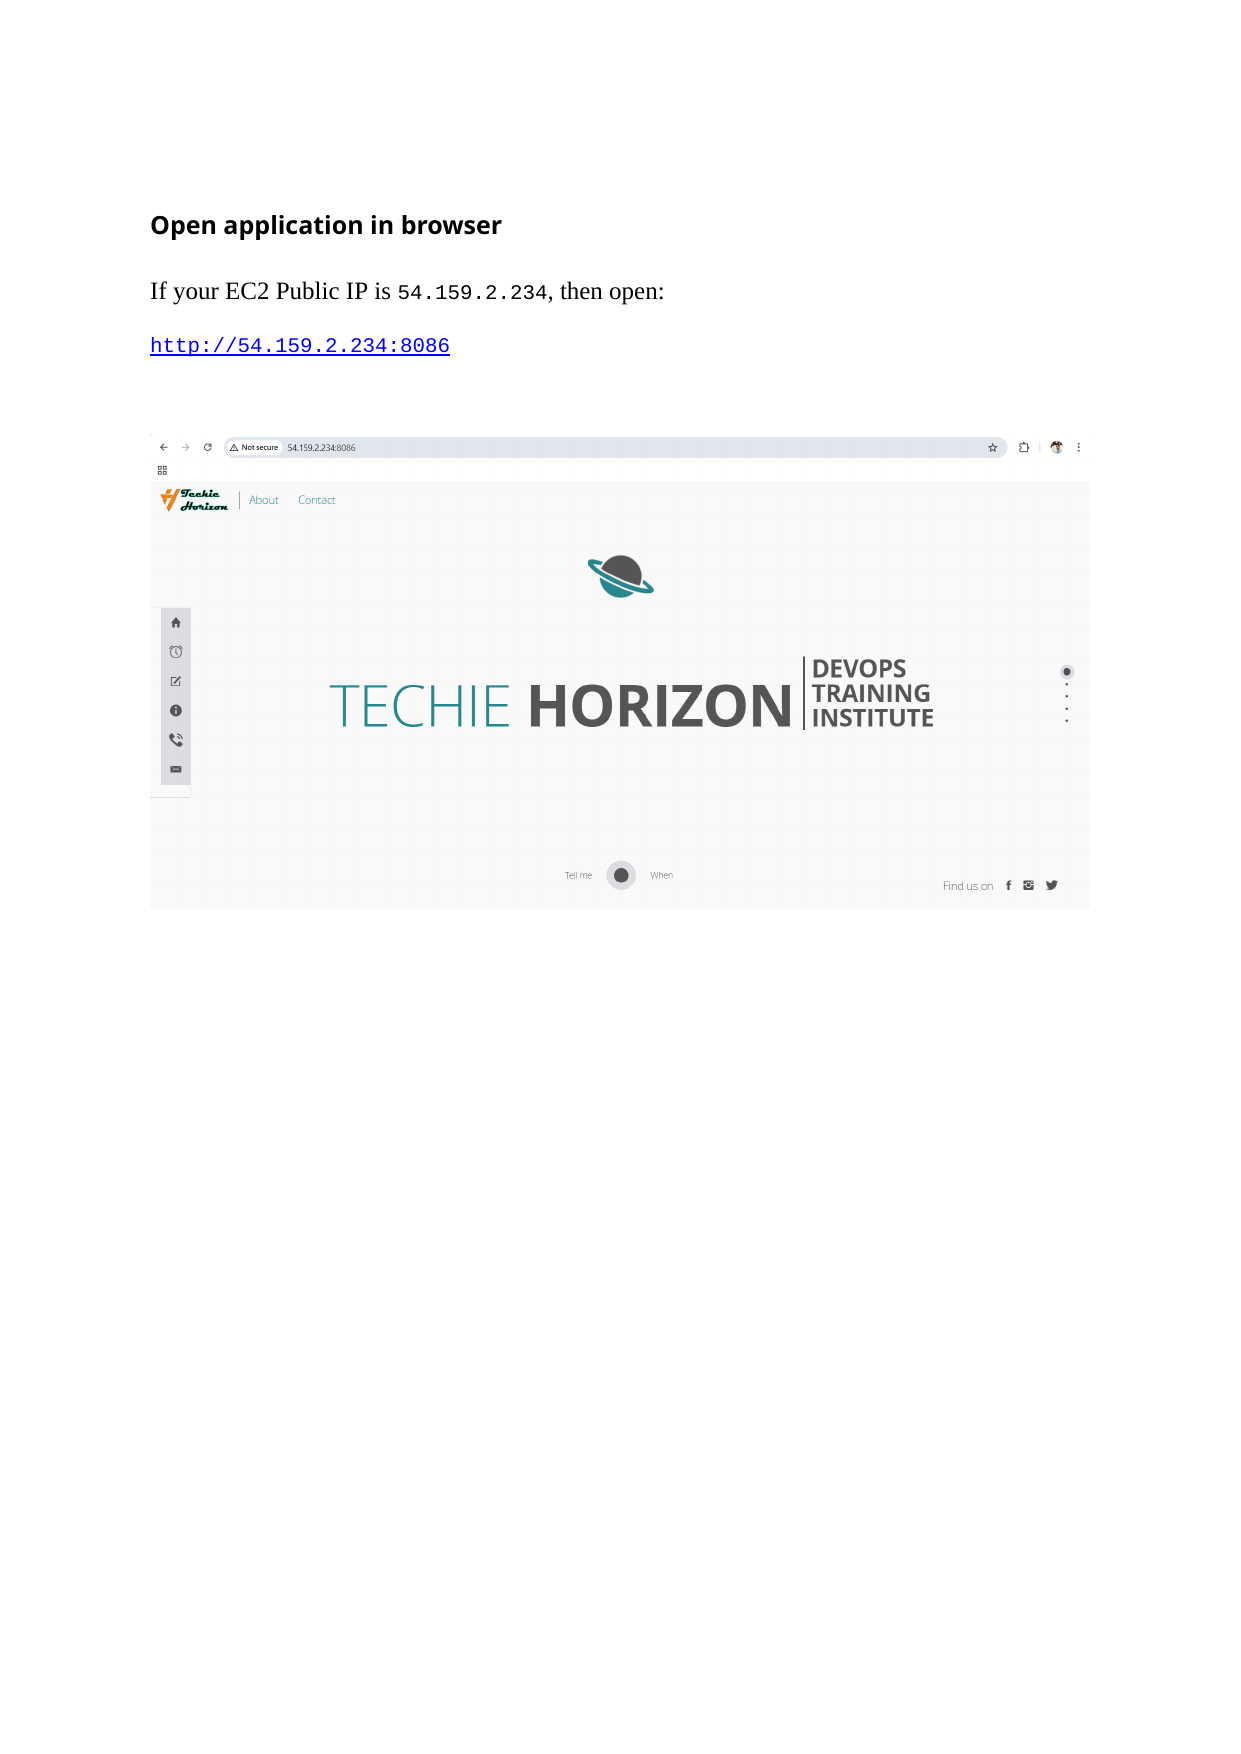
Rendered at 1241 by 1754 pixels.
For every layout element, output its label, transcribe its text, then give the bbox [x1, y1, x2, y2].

text Open application in browser [150, 207, 1090, 242]
text http://54.159.2.234:8086 [150, 334, 1090, 358]
picture [150, 434, 1091, 909]
text If your EC2 Public IP is 54.159.2.234, then open: [150, 276, 1090, 305]
